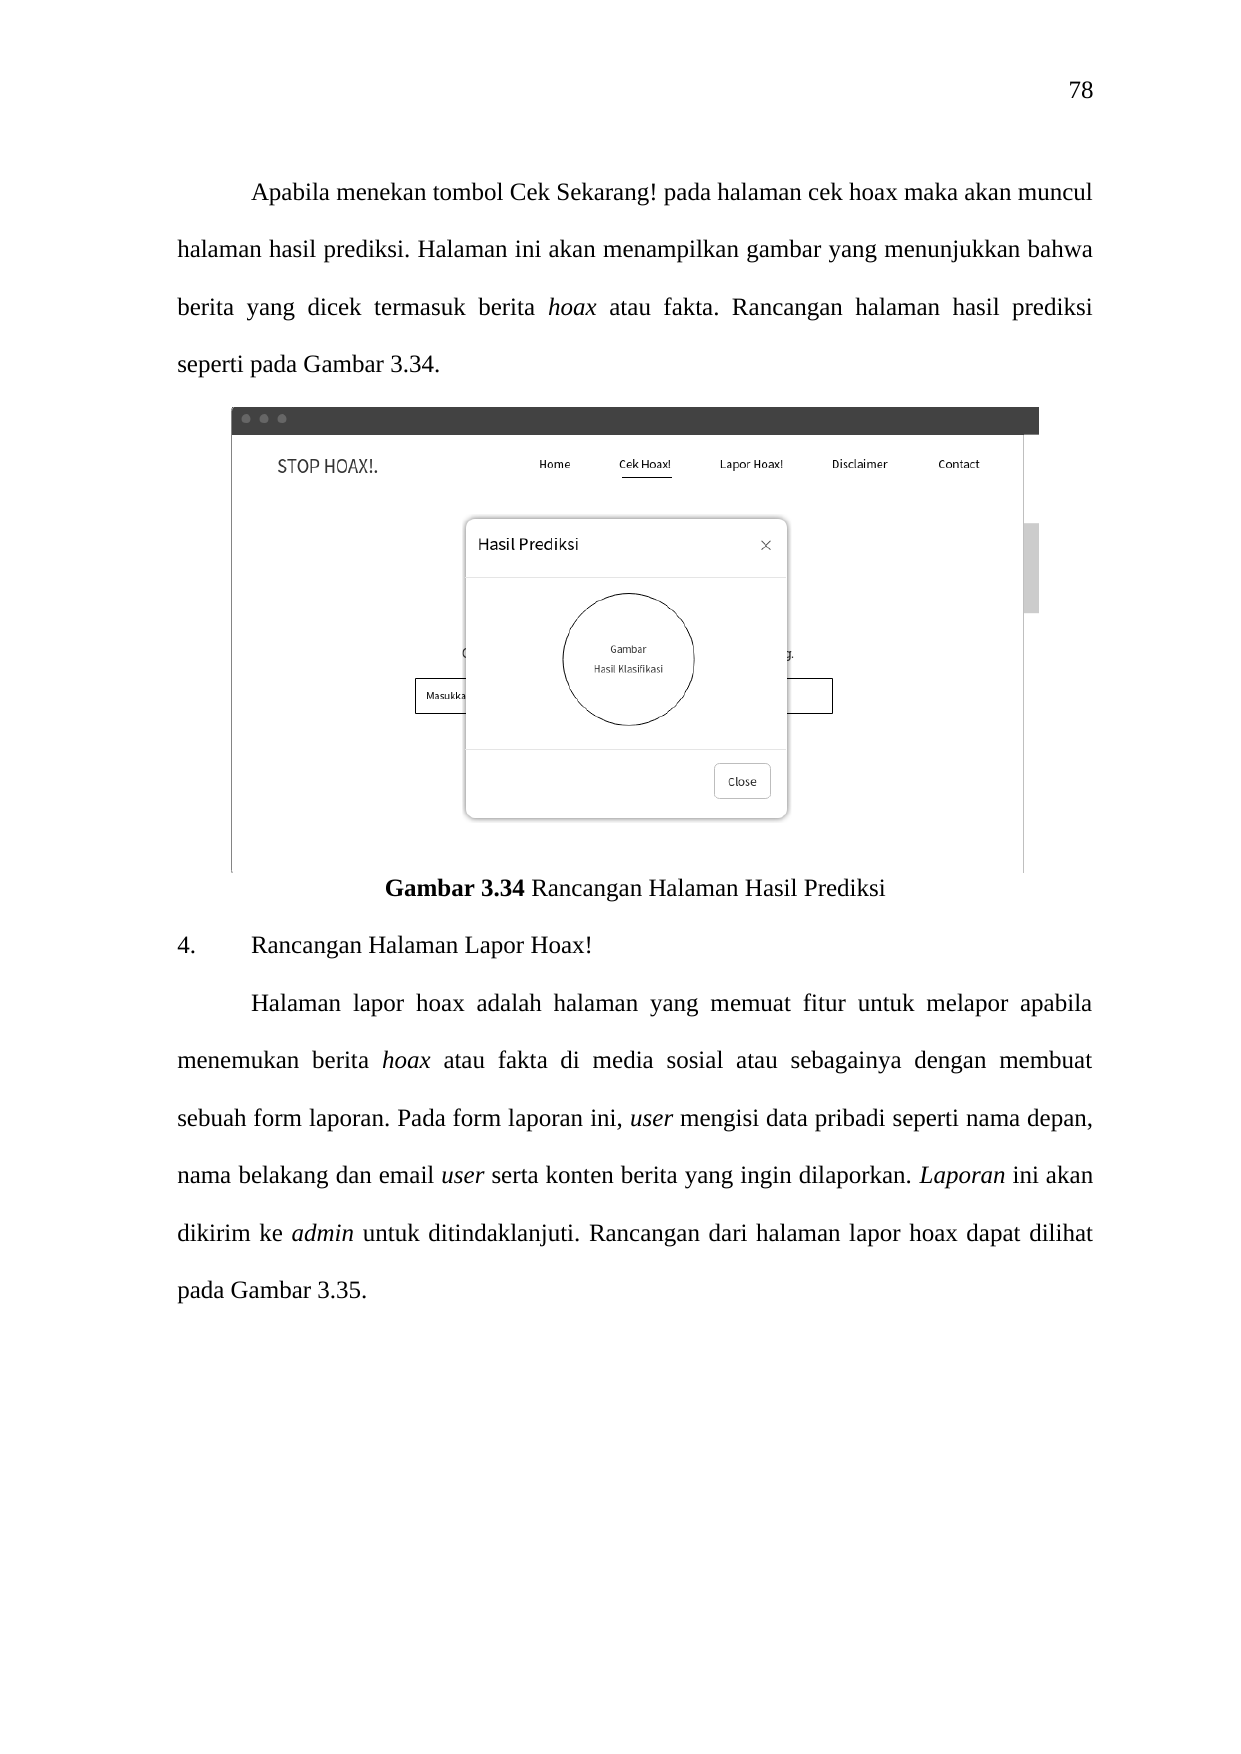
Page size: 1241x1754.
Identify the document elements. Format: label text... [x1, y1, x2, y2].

list Halaman lapor hoax adalah halaman yang memuat fitur untuk melapor apabila menemukan berita hoax atau fakta di media sosial atau sebagainya dengan membuat sebuah form laporan. Pada form laporan ini, user mengisi data pribadi seperti nama depan, nama belakang dan email user serta konten berita yang ingin dilaporkan. Laporan ini akan dikirim ke admin untuk ditindaklanjuti. Rancangan dari halaman lapor hoax dapat dilihat pada Gambar 3.35. [177, 988, 1093, 1304]
picture [231, 407, 1039, 873]
list Gambar 3.34 Rancangan Halaman Hasil Prediksi [177, 873, 1093, 901]
list Rancangan Halaman Lapor Hoax! [177, 930, 1093, 959]
list Apabila menekan tombol Cek Sekarang! pada halaman cek hoax maka akan muncul halaman hasil prediksi. Halaman ini akan menampilkan gambar yang menunjukkan bahwa berita yang dicek termasuk berita hoax atau fakta. Rancangan halaman hasil prediksi seperti pada Gambar 3.34. [177, 177, 1093, 378]
